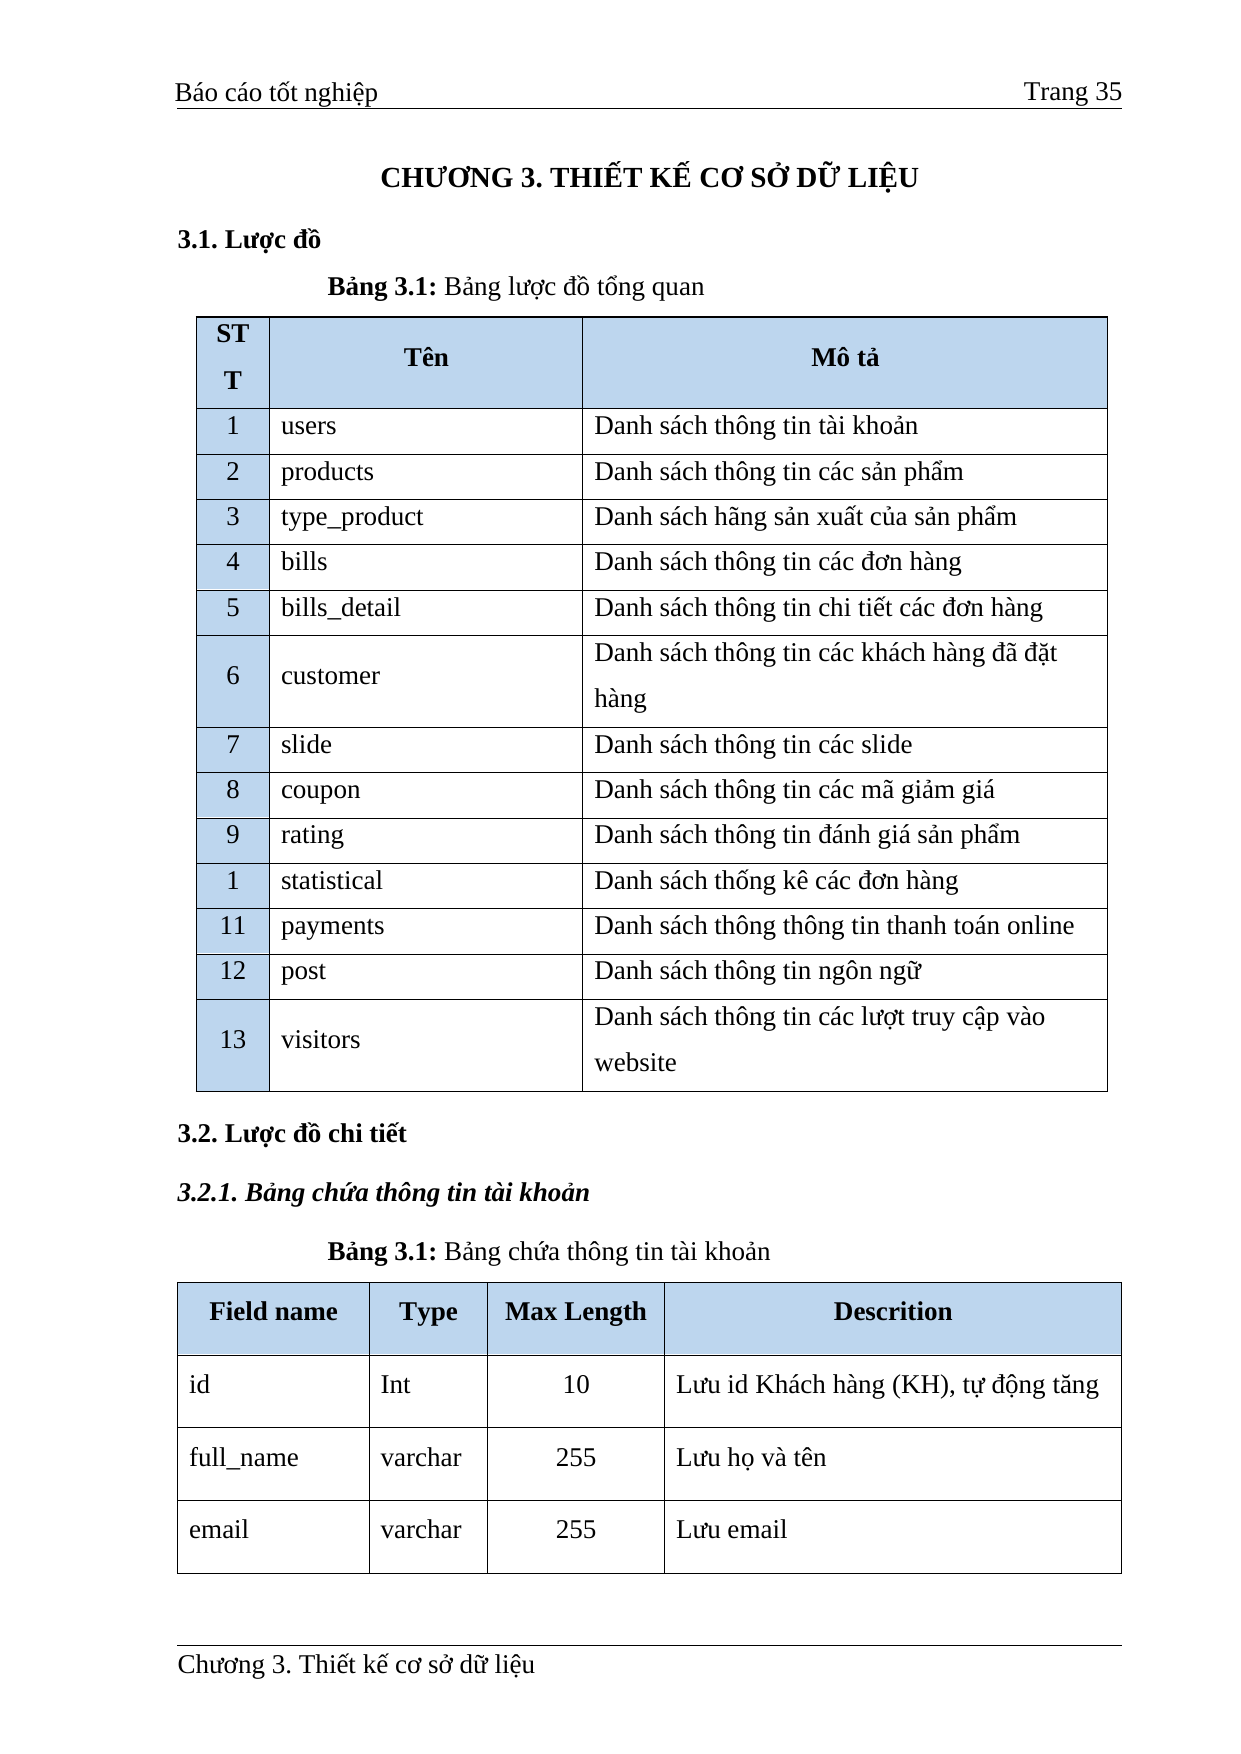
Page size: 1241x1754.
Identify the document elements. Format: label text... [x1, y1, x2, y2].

table_cell varchar [370, 1501, 487, 1573]
table_cell statistical [270, 864, 582, 908]
table_cell Lưu họ và tên [665, 1428, 1121, 1500]
table_header STT [197, 318, 269, 408]
table_cell Danh sách thông tin đánh giá sản phẩm [583, 819, 1107, 863]
table_header Field name [178, 1283, 369, 1354]
table_header Max Length [488, 1283, 664, 1354]
table_cell 7 [197, 728, 269, 772]
table_cell email [178, 1501, 369, 1573]
table_cell 4 [197, 545, 269, 589]
table_cell 6 [197, 636, 269, 727]
table_cell customer [270, 636, 582, 727]
table_cell 2 [197, 455, 269, 499]
table_cell bills [270, 545, 582, 589]
table_cell type_product [270, 500, 582, 544]
table_cell visitors [270, 1000, 582, 1091]
table_header Mô tả [583, 318, 1107, 408]
table_cell Danh sách thống kê các đơn hàng [583, 864, 1107, 908]
table_cell varchar [370, 1428, 487, 1500]
table_cell 9 [197, 819, 269, 863]
table_cell 1 [197, 864, 269, 908]
text Lược đồ chi tiết [177, 1117, 1122, 1148]
table_cell users [270, 409, 582, 454]
table_cell Danh sách thông tin các slide [583, 728, 1107, 772]
table_cell rating [270, 819, 582, 863]
table_cell id [178, 1356, 369, 1427]
table_cell Danh sách hãng sản xuất của sản phẩm [583, 500, 1107, 544]
table_cell Danh sách thông thông tin thanh toán online [583, 909, 1107, 953]
table_cell payments [270, 909, 582, 953]
table_cell Danh sách thông tin các sản phẩm [583, 455, 1107, 499]
table_cell 8 [197, 773, 269, 817]
table_cell 3 [197, 500, 269, 544]
table_cell 5 [197, 591, 269, 635]
table_cell Danh sách thông tin các khách hàng đã đặt hàng [583, 636, 1107, 727]
table_cell Danh sách thông tin các mã giảm giá [583, 773, 1107, 817]
list Lược đồ [177, 223, 1122, 254]
text Bảng chứa thông tin tài khoản [327, 1235, 1122, 1266]
table_cell Danh sách thông tin các đơn hàng [583, 545, 1107, 589]
table_cell products [270, 455, 582, 499]
table_cell Danh sách thông tin các lượt truy cập vào website [583, 1000, 1107, 1091]
text THIẾT KẾ CƠ SỞ DỮ LIỆU [177, 160, 1122, 194]
table_header Tên [270, 318, 582, 408]
table_cell post [270, 955, 582, 999]
table_cell 11 [197, 909, 269, 953]
table_cell Int [370, 1356, 487, 1427]
table_cell 255 [488, 1428, 664, 1500]
table_cell slide [270, 728, 582, 772]
table_cell 255 [488, 1501, 664, 1573]
table_cell Lưu id Khách hàng (KH), tự động tăng [665, 1356, 1121, 1427]
list Bảng chứa thông tin tài khoản [177, 1176, 1122, 1207]
table_cell 1 [197, 409, 269, 454]
table_cell full_name [178, 1428, 369, 1500]
table_cell coupon [270, 773, 582, 817]
table_cell Danh sách thông tin tài khoản [583, 409, 1107, 454]
table_cell bills_detail [270, 591, 582, 635]
table_cell 10 [488, 1356, 664, 1427]
table_header Descrition [665, 1283, 1121, 1354]
table_cell 13 [197, 1000, 269, 1091]
text Bảng lược đồ tổng quan [327, 270, 1122, 301]
table_header Type [370, 1283, 487, 1354]
table_cell Danh sách thông tin ngôn ngữ [583, 955, 1107, 999]
table_cell 12 [197, 955, 269, 999]
table_cell Danh sách thông tin chi tiết các đơn hàng [583, 591, 1107, 635]
table_cell Lưu email [665, 1501, 1121, 1573]
